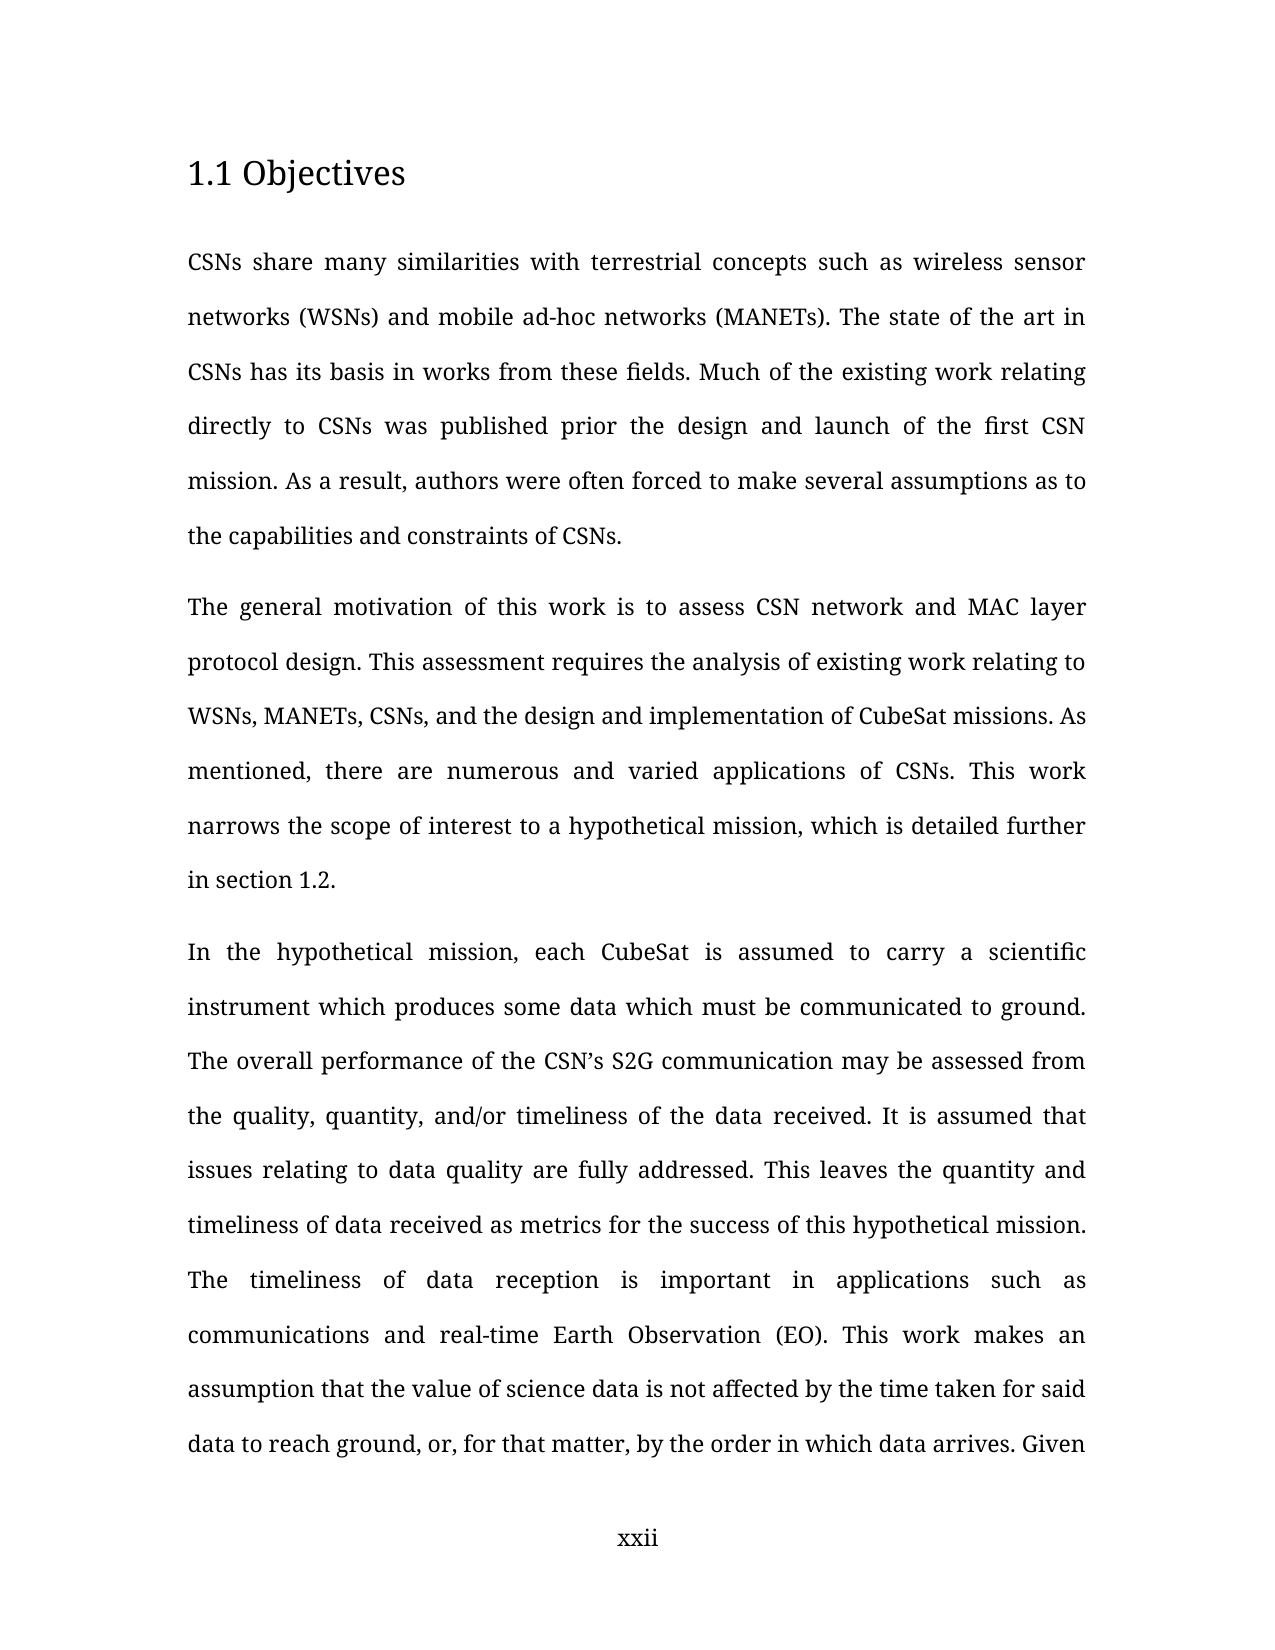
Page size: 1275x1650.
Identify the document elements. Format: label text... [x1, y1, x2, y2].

text The general motivation of this work is to assess CSN network and MAC layer protocol design. This assessment requires the analysis of existing work relating to WSNs, MANETs, CSNs, and the design and implementation of CubeSat missions. As mentioned, there are numerous and varied applications of CSNs. This work narrows the scope of interest to a hypothetical mission, which is detailed further in section 1.2. [187, 591, 1087, 896]
subtitle Objectives [187, 150, 1087, 195]
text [187, 936, 1087, 1459]
text CSNs share many similarities with terrestrial concepts such as wireless sensor networks (WSNs) and mobile ad-hoc networks (MANETs). The state of the art in CSNs has its basis in works from these fields. Much of the existing work relating directly to CSNs was published prior the design and launch of the first CSN mission. As a result, authors were often forced to make several assumptions as to the capabilities and constraints of CSNs. [187, 246, 1087, 551]
